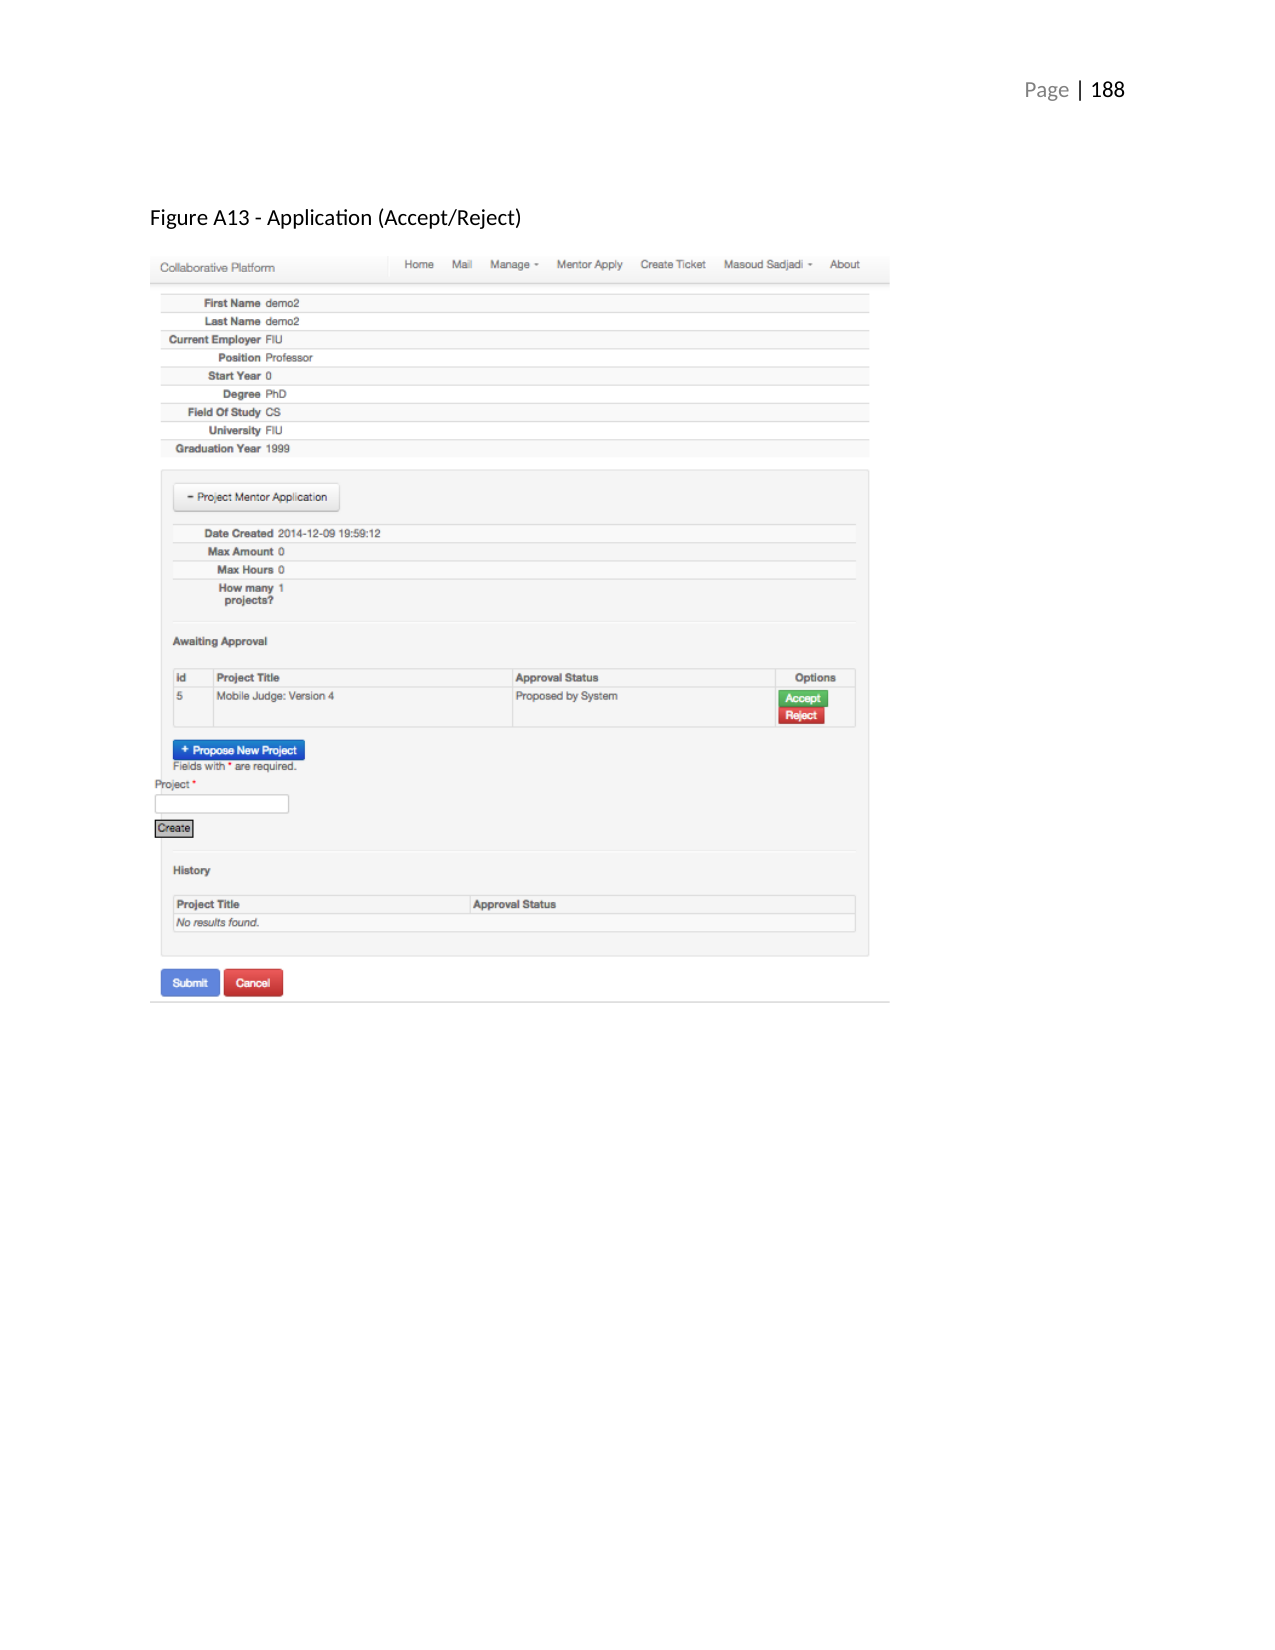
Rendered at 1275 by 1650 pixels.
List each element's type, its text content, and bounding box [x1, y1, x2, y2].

picture [150, 256, 890, 1004]
text Figure A13 - Application (Accept/Reject) [150, 203, 1125, 231]
